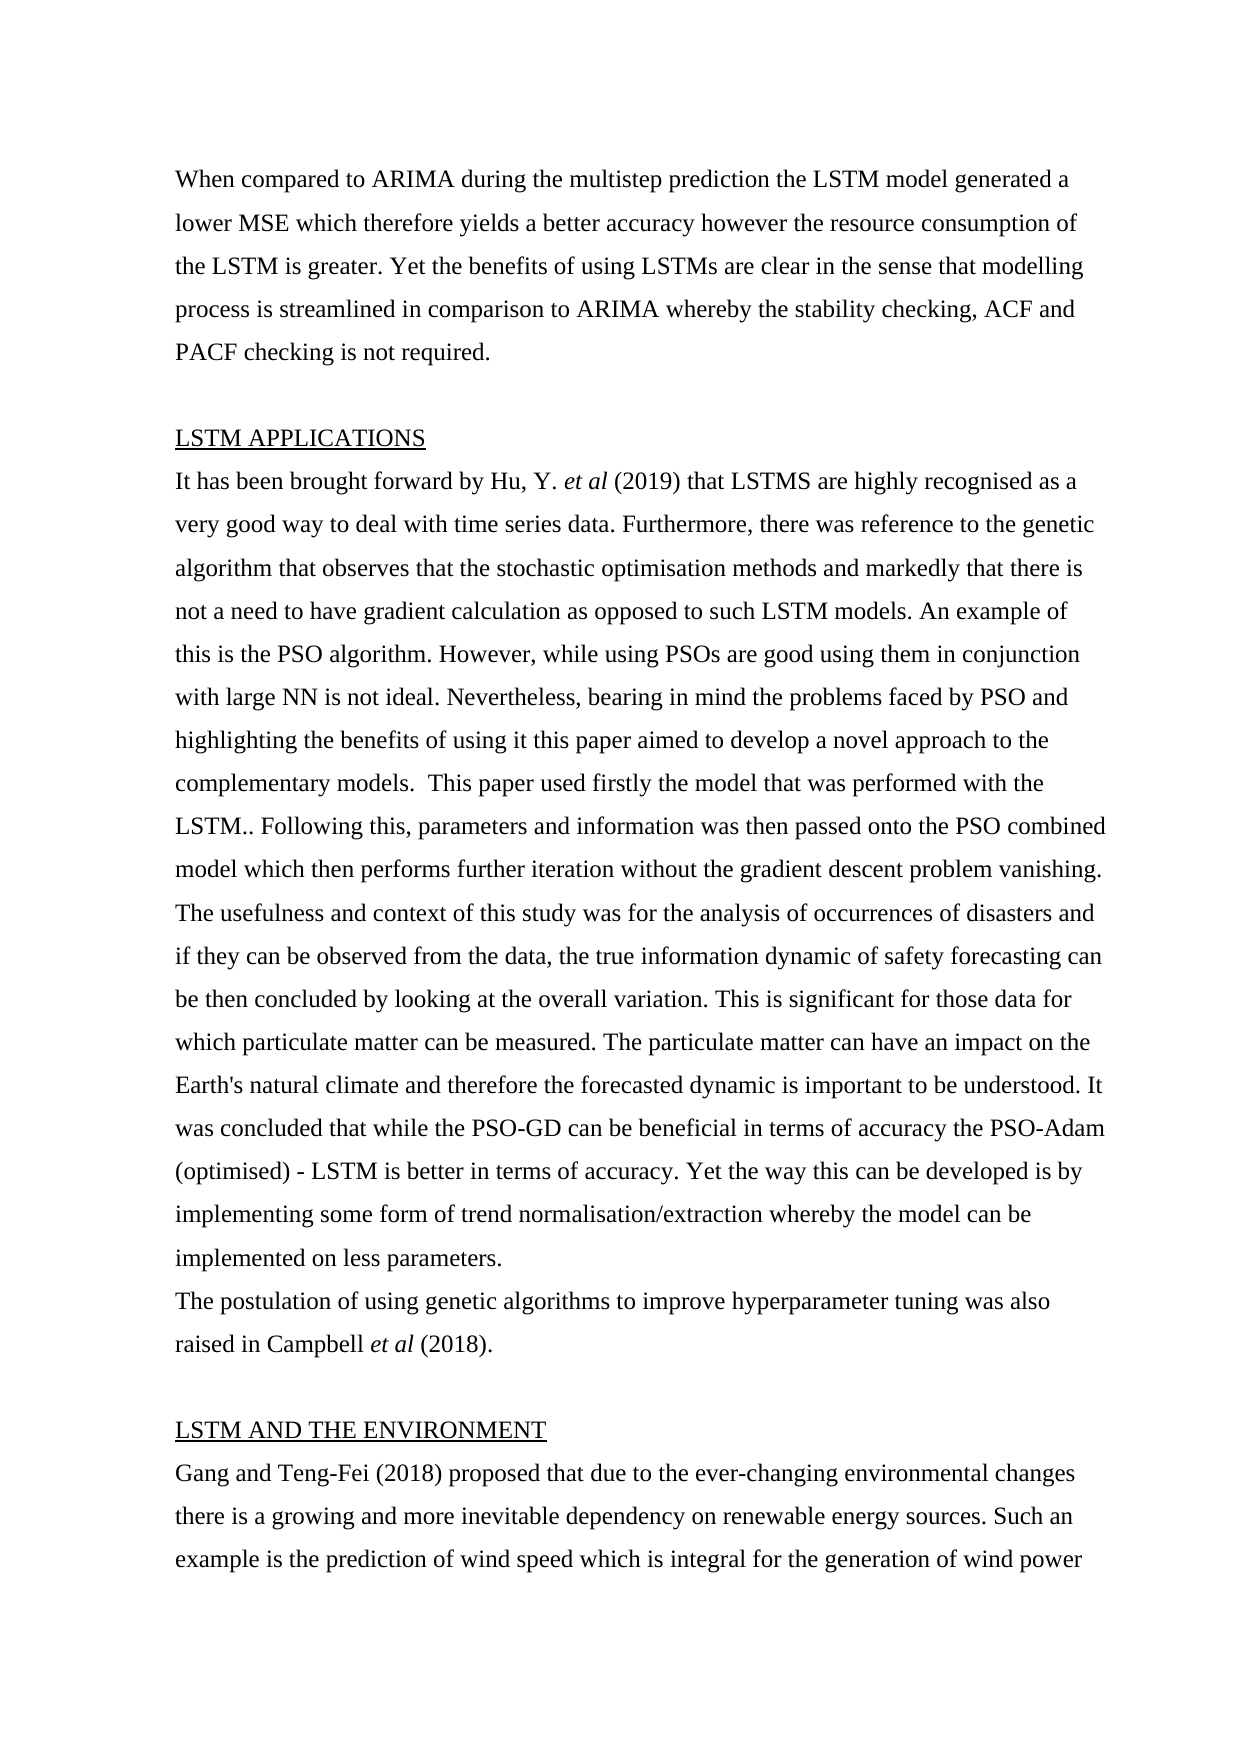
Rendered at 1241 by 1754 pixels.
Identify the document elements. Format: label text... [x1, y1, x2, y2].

text LSTM APPLICATIONS [175, 423, 1107, 452]
text The postulation of using genetic algorithms to improve hyperparameter tuning was also raised in Campbell et al (2018). [175, 1286, 1107, 1358]
text LSTM AND THE ENVIRONMENT [175, 1415, 1107, 1444]
text It has been brought forward by Hu, Y. et al (2019) that LSTMS are highly recognised as a very good way to deal with time series data. Furthermore, there was reference to the genetic algorithm that observes that the stochastic optimisation methods and markedly that there is not a need to have gradient calculation as opposed to such LSTM models. An example of this is the PSO algorithm. However, while using PSOs are good using them in conjunction with large NN is not ideal. Nevertheless, bearing in mind the problems faced by PSO and highlighting the benefits of using it this paper aimed to develop a novel approach to the complementary models. This paper used firstly the model that was performed with the LSTM.. Following this, parameters and information was then passed onto the PSO combined model which then performs further iteration without the gradient descent problem vanishing. The usefulness and context of this study was for the analysis of occurrences of disasters and if they can be observed from the data, the true information dynamic of safety forecasting can be then concluded by looking at the overall variation. This is significant for those data for which particulate matter can be measured. The particulate matter can have an impact on the Earth's natural climate and therefore the forecasted dynamic is important to be understood. It was concluded that while the PSO-GD can be beneficial in terms of accuracy the PSO-Adam (optimised) - LSTM is better in terms of accuracy. Yet the way this can be developed is by implementing some form of trend normalisation/extraction whereby the model can be implemented on less parameters. [175, 466, 1107, 1271]
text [175, 1458, 1107, 1573]
text When compared to ARIMA during the multistep prediction the LSTM model generated a lower MSE which therefore yields a better accuracy however the resource consumption of the LSTM is greater. Yet the benefits of using LSTMs are clear in the sense that modelling process is streamlined in comparison to ARIMA whereby the stability checking, ACF and PACF checking is not required. [175, 164, 1107, 366]
